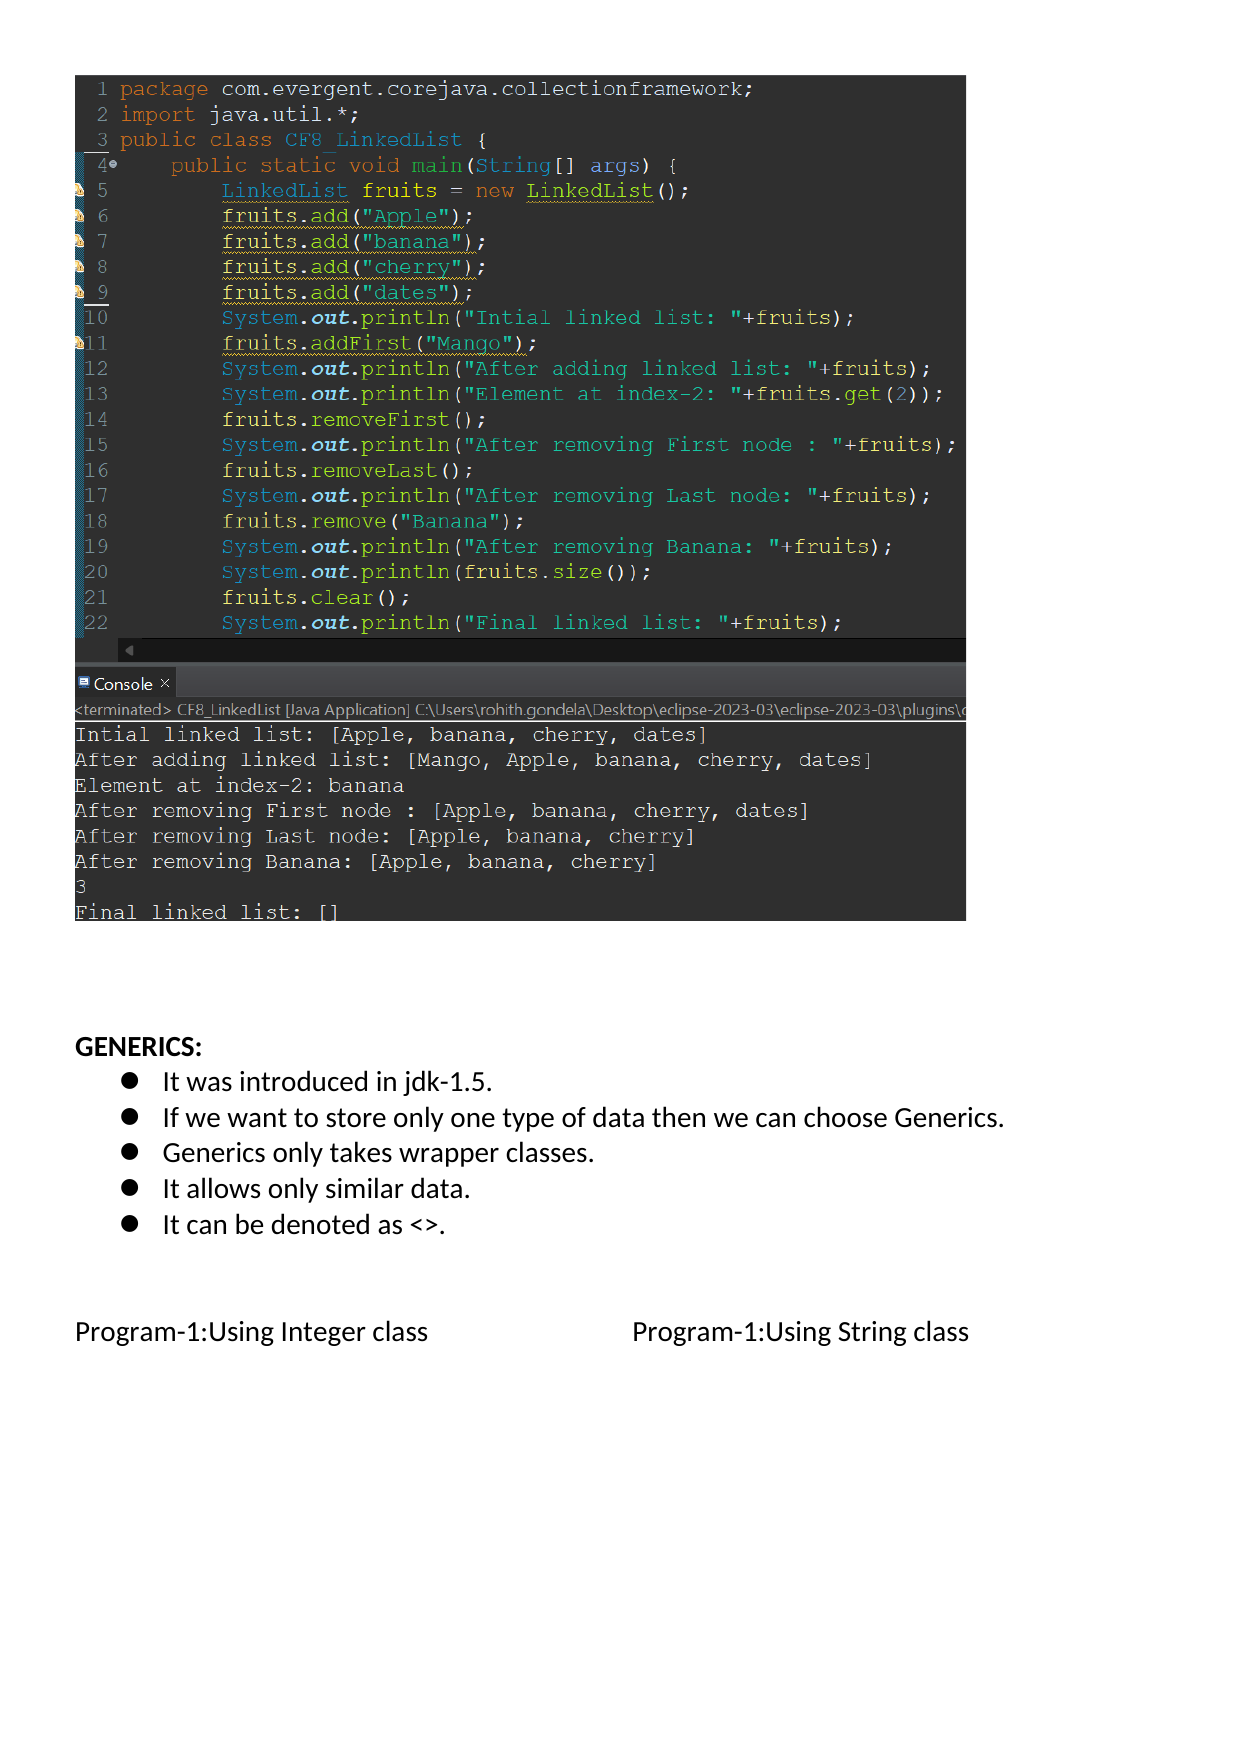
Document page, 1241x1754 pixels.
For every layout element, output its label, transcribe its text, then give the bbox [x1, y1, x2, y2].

list Generics only takes wrapper classes. [119, 1134, 1165, 1170]
list GENERICS: [75, 1028, 1165, 1063]
list It was introduced in jdk-1.5. [119, 1063, 1165, 1099]
list Program-1:Using Integer class Program-1:Using String class [75, 1313, 1165, 1348]
list It allows only similar data. [119, 1170, 1165, 1206]
list If we want to store only one type of data then we can choose Generics. [119, 1099, 1165, 1134]
list It can be denoted as <>. [119, 1206, 1165, 1241]
picture [75, 75, 967, 921]
